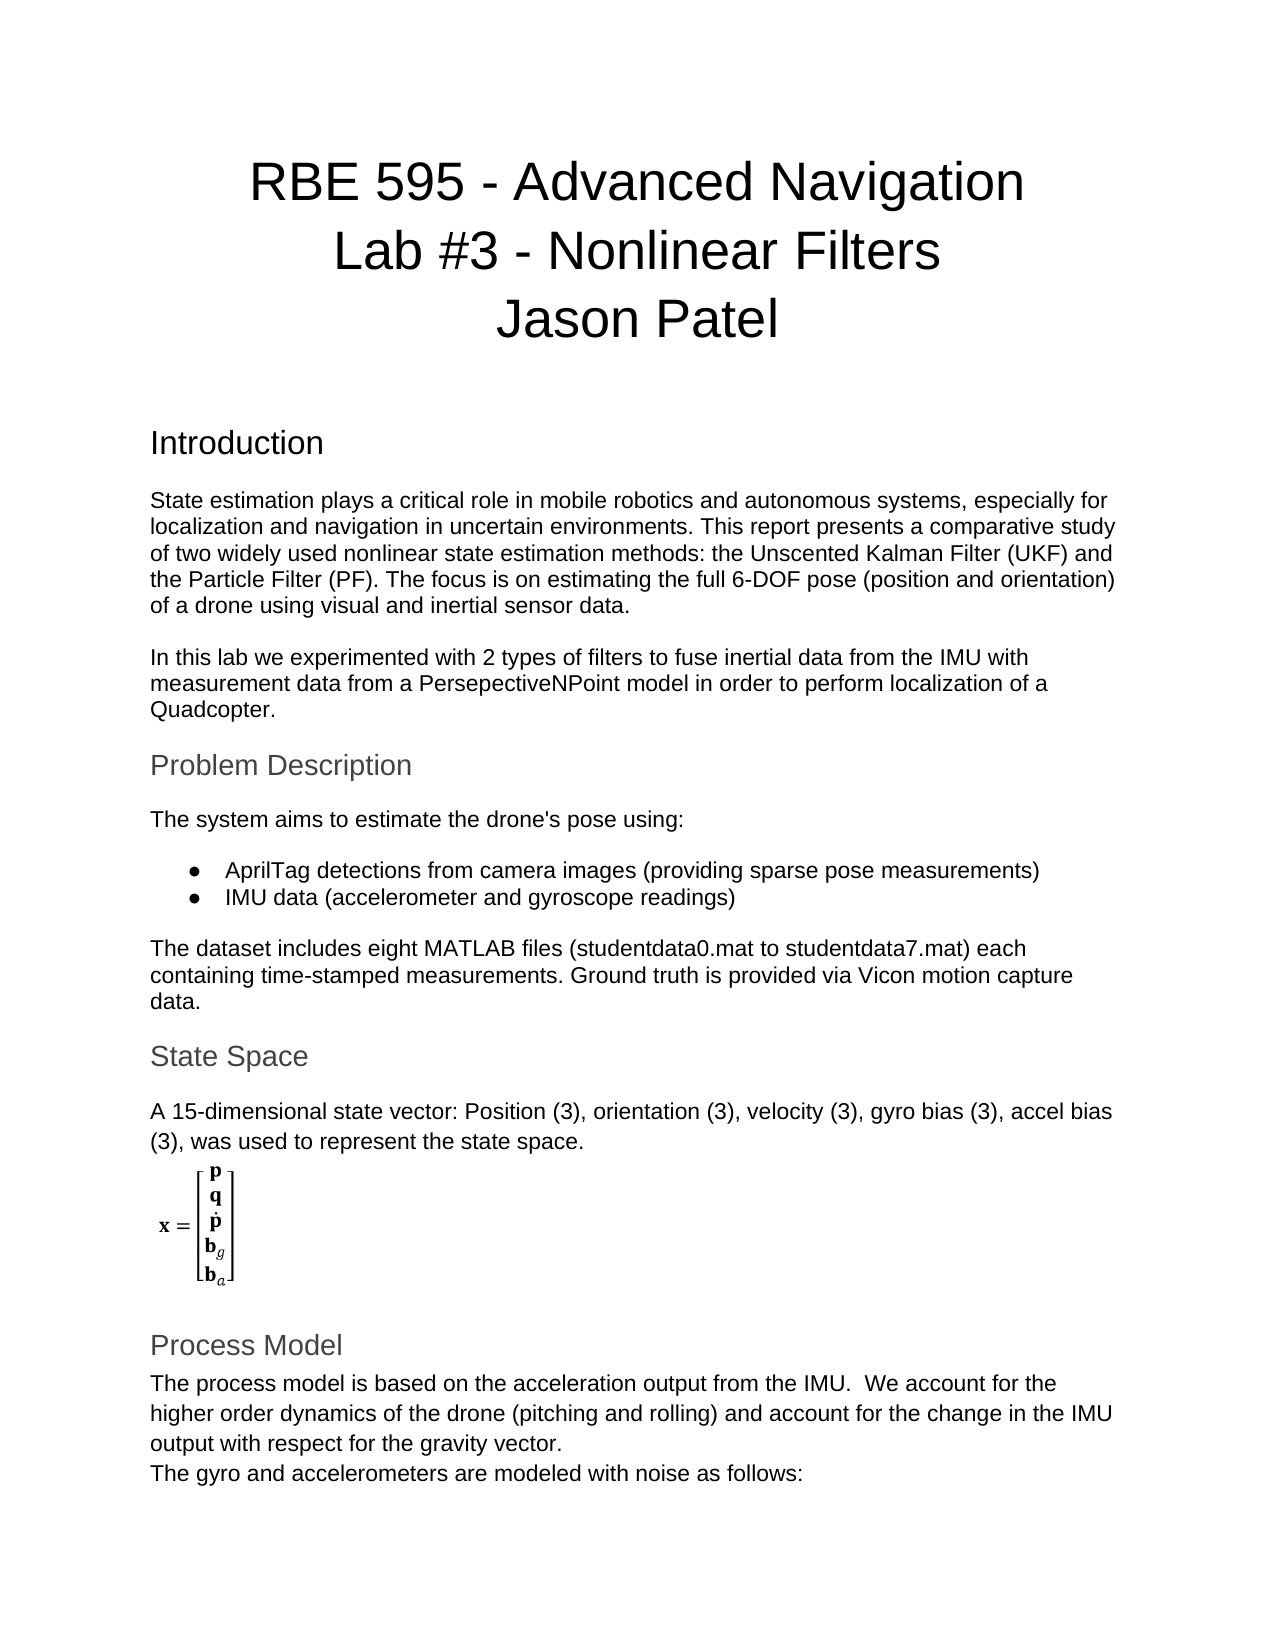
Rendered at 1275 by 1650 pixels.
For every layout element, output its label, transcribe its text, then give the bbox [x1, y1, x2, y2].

title RBE 595 - Advanced Navigation [150, 150, 1125, 212]
subtitle Process Model [150, 1328, 1125, 1361]
text A 15-dimensional state vector: Position (3), orientation (3), velocity (3), gyro bias (3), accel bias (3), was used to represent the state space. [150, 1098, 1125, 1154]
subtitle Introduction [150, 423, 1125, 462]
text The dataset includes eight MATLAB files (studentdata0.mat to studentdata7.mat) each containing time-stamped measurements. Ground truth is provided via Vicon motion capture data. [150, 935, 1125, 1014]
subtitle State Space [150, 1039, 1125, 1073]
title Jason Patel [150, 287, 1125, 349]
title Lab #3 - Nonlinear Filters [150, 218, 1125, 281]
text In this lab we experimented with 2 types of filters to fuse inertial data from the IMU with measurement data from a PersepectiveNPoint model in order to perform localization of a Quadcopter. [150, 643, 1125, 723]
text The gyro and accelerometers are modeled with noise as follows: [150, 1460, 1125, 1486]
text State estimation plays a critical role in mobile robotics and autonomous systems, especially for localization and navigation in uncertain environments. This report presents a comparative study of two widely used nonlinear state estimation methods: the Unscented Kalman Filter (UKF) and the Particle Filter (PF). The focus is on estimating the full 6-DOF pose (position and orientation) of a drone using visual and inertial sensor data. [150, 487, 1125, 618]
picture [150, 1158, 272, 1291]
text The system aims to estimate the drone's pose using: [150, 806, 1125, 832]
list IMU data (accelerometer and gyroscope readings) [187, 884, 1125, 910]
text The process model is based on the acceleration output from the IMU. We account for the higher order dynamics of the drone (pitching and rolling) and account for the change in the IMU output with respect for the gravity vector. [150, 1369, 1125, 1456]
subtitle Problem Description [150, 748, 1125, 781]
list AprilTag detections from camera images (providing sparse pose measurements) [187, 857, 1125, 884]
